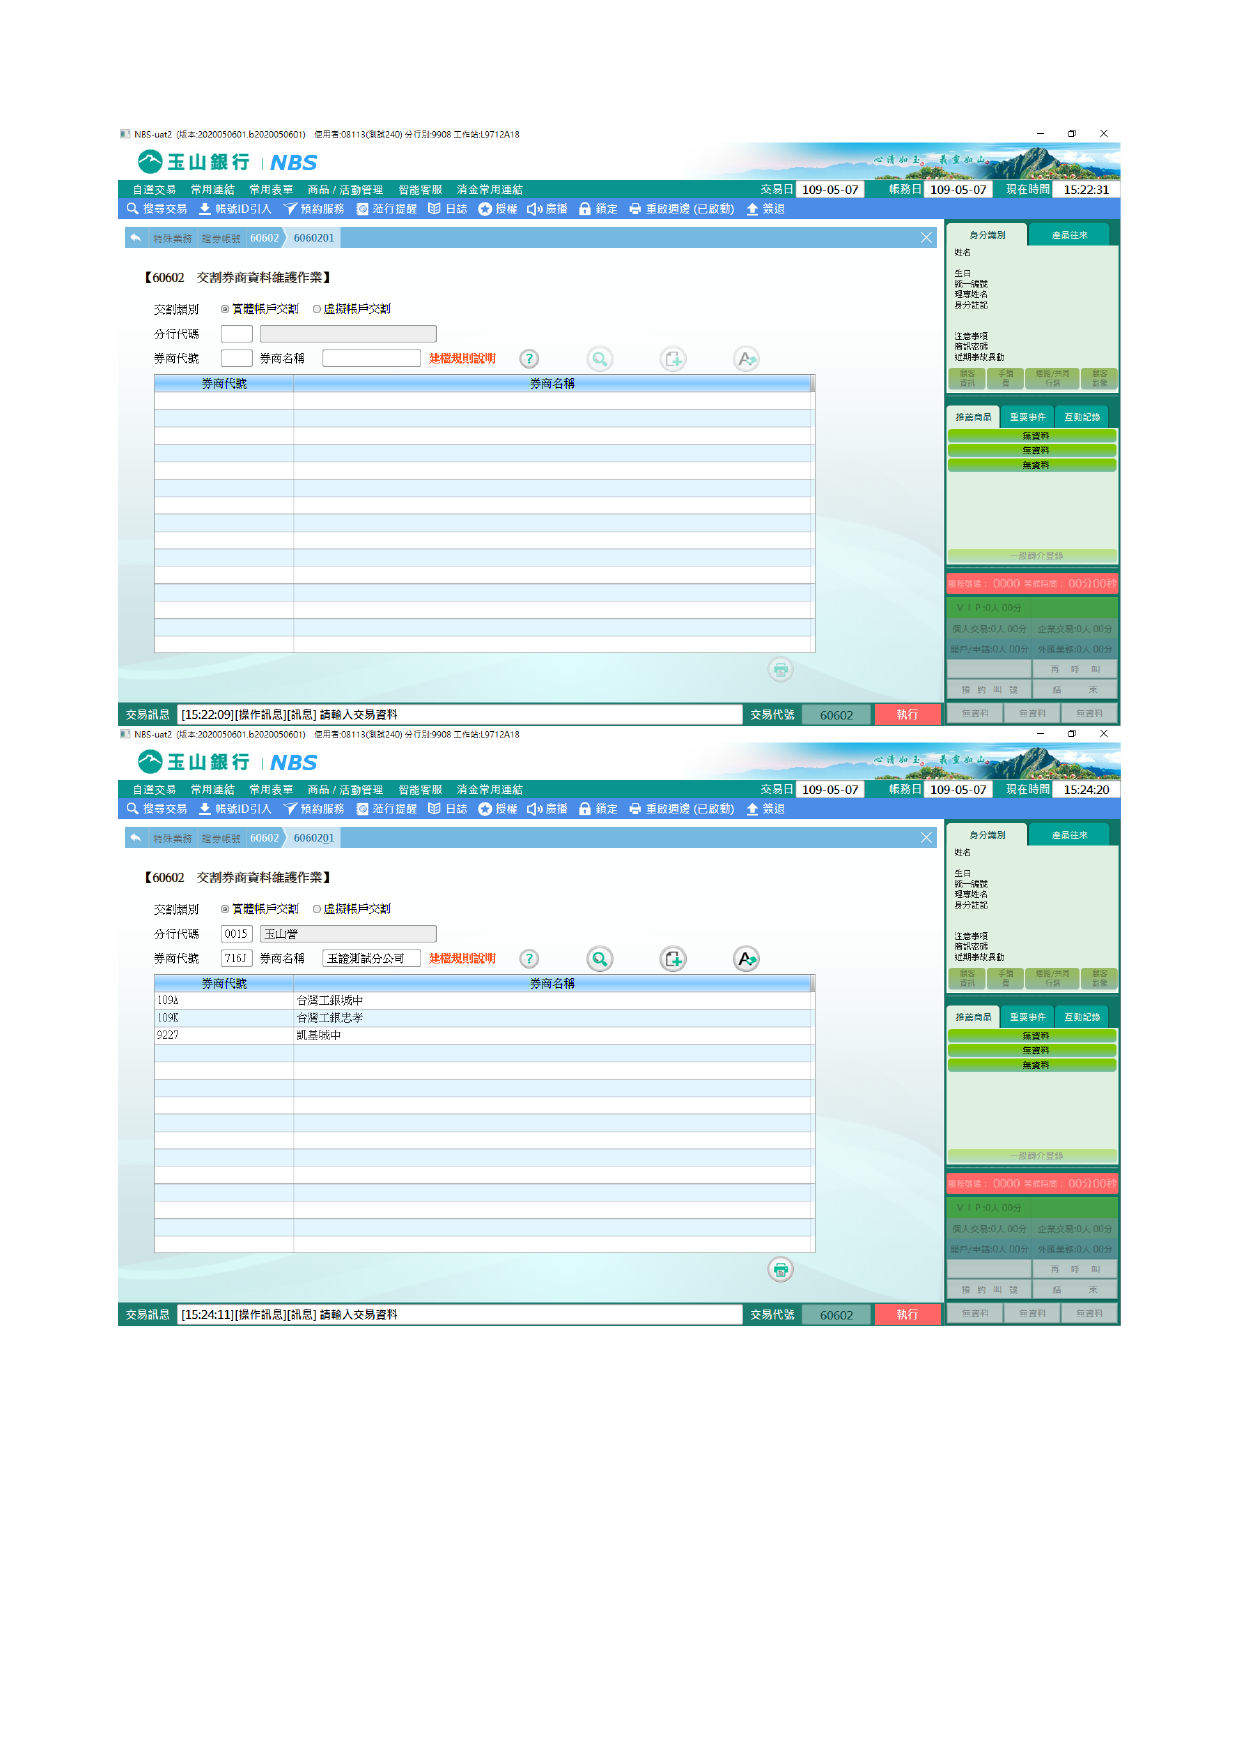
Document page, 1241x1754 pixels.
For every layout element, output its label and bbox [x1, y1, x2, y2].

picture [118, 727, 1121, 1326]
picture [118, 127, 1121, 726]
